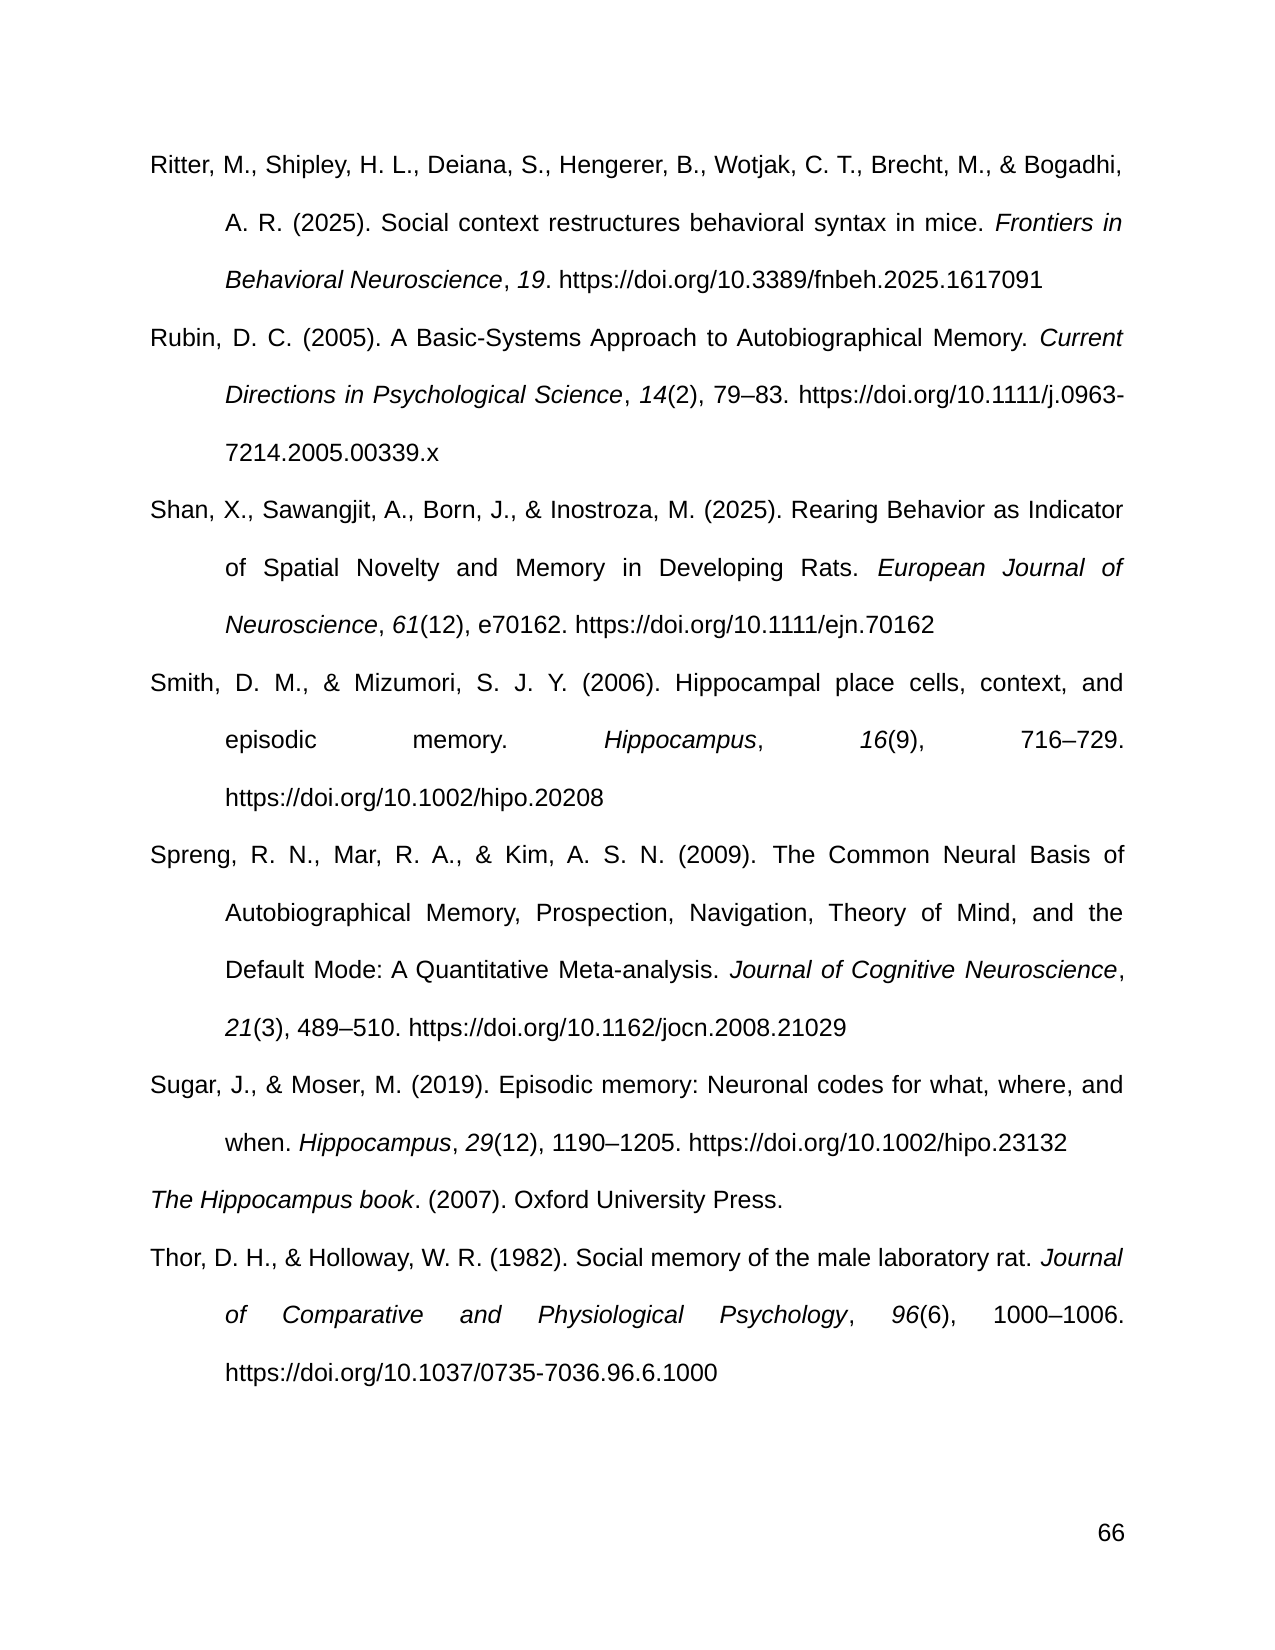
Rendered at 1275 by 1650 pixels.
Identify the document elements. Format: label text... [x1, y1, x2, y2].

text Thor, D. H., & Holloway, W. R. (1982). Social memory of the male laboratory rat. Journal of Comparative and Physiological Psychology, 96(6), 1000–1006. https://doi.org/10.1037/0735-7036.96.6.1000 [150, 1242, 1125, 1386]
text Rubin, D. C. (2005). A Basic-Systems Approach to Autobiographical Memory. Current Directions in Psychological Science, 14(2), 79–83. https://doi.org/10.1111/j.0963-7214.2005.00339.x [150, 322, 1125, 466]
text Ritter, M., Shipley, H. L., Deiana, S., Hengerer, B., Wotjak, C. T., Brecht, M., & Bogadhi, A. R. (2025). Social context restructures behavioral syntax in mice. Frontiers in Behavioral Neuroscience, 19. https://doi.org/10.3389/fnbeh.2025.1617091 [150, 150, 1125, 294]
text Sugar, J., & Moser, M. (2019). Episodic memory: Neuronal codes for what, where, and when. Hippocampus, 29(12), 1190–1205. https://doi.org/10.1002/hipo.23132 [150, 1070, 1125, 1156]
text Spreng, R. N., Mar, R. A., & Kim, A. S. N. (2009). The Common Neural Basis of Autobiographical Memory, Prospection, Navigation, Theory of Mind, and the Default Mode: A Quantitative Meta-analysis. Journal of Cognitive Neuroscience, 21(3), 489–510. https://doi.org/10.1162/jocn.2008.21029 [150, 840, 1125, 1041]
text Smith, D. M., & Mizumori, S. J. Y. (2006). Hippocampal place cells, context, and episodic memory. Hippocampus, 16(9), 716–729. https://doi.org/10.1002/hipo.20208 [150, 667, 1125, 811]
text Shan, X., Sawangjit, A., Born, J., & Inostroza, M. (2025). Rearing Behavior as Indicator of Spatial Novelty and Memory in Developing Rats. European Journal of Neuroscience, 61(12), e70162. https://doi.org/10.1111/ejn.70162 [150, 495, 1125, 639]
text The Hippocampus book. (2007). Oxford University Press. [150, 1185, 1125, 1214]
